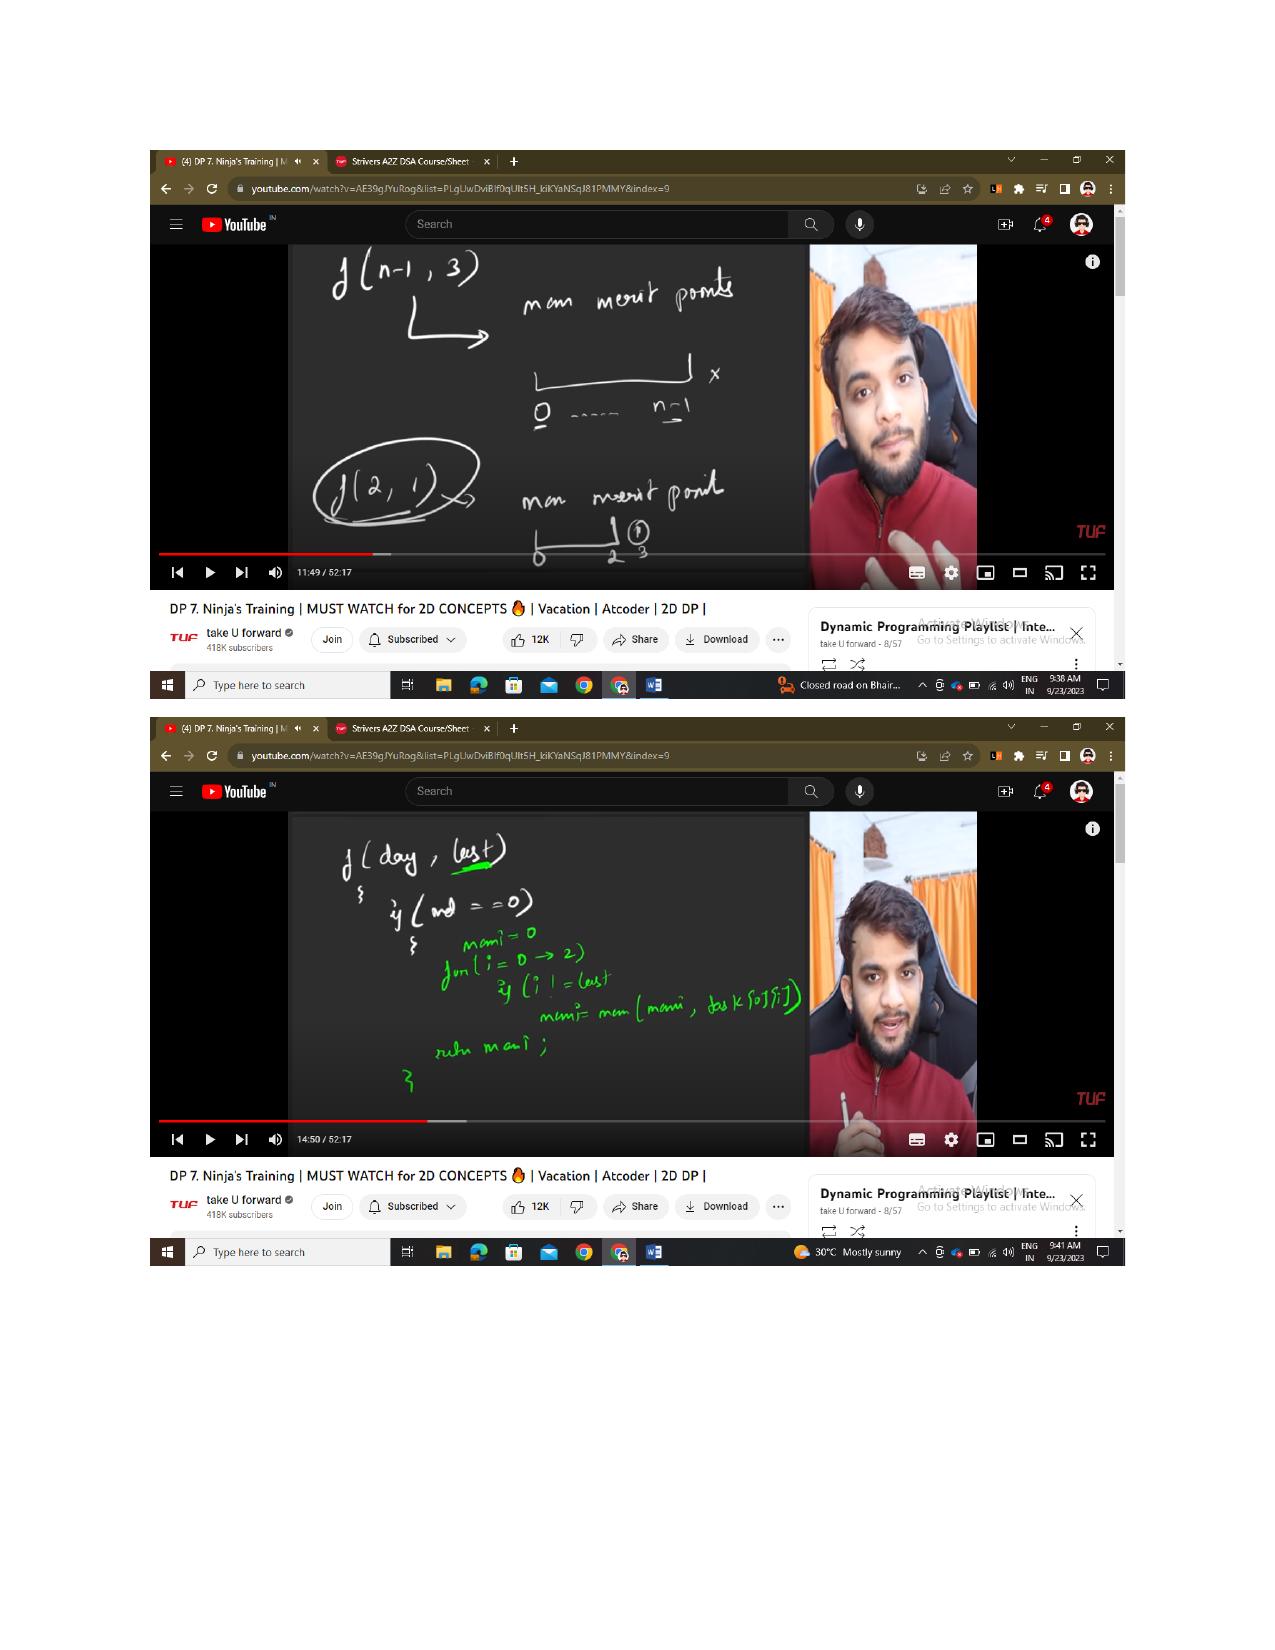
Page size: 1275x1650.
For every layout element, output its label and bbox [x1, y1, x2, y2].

picture [150, 150, 1125, 699]
picture [150, 717, 1125, 1266]
